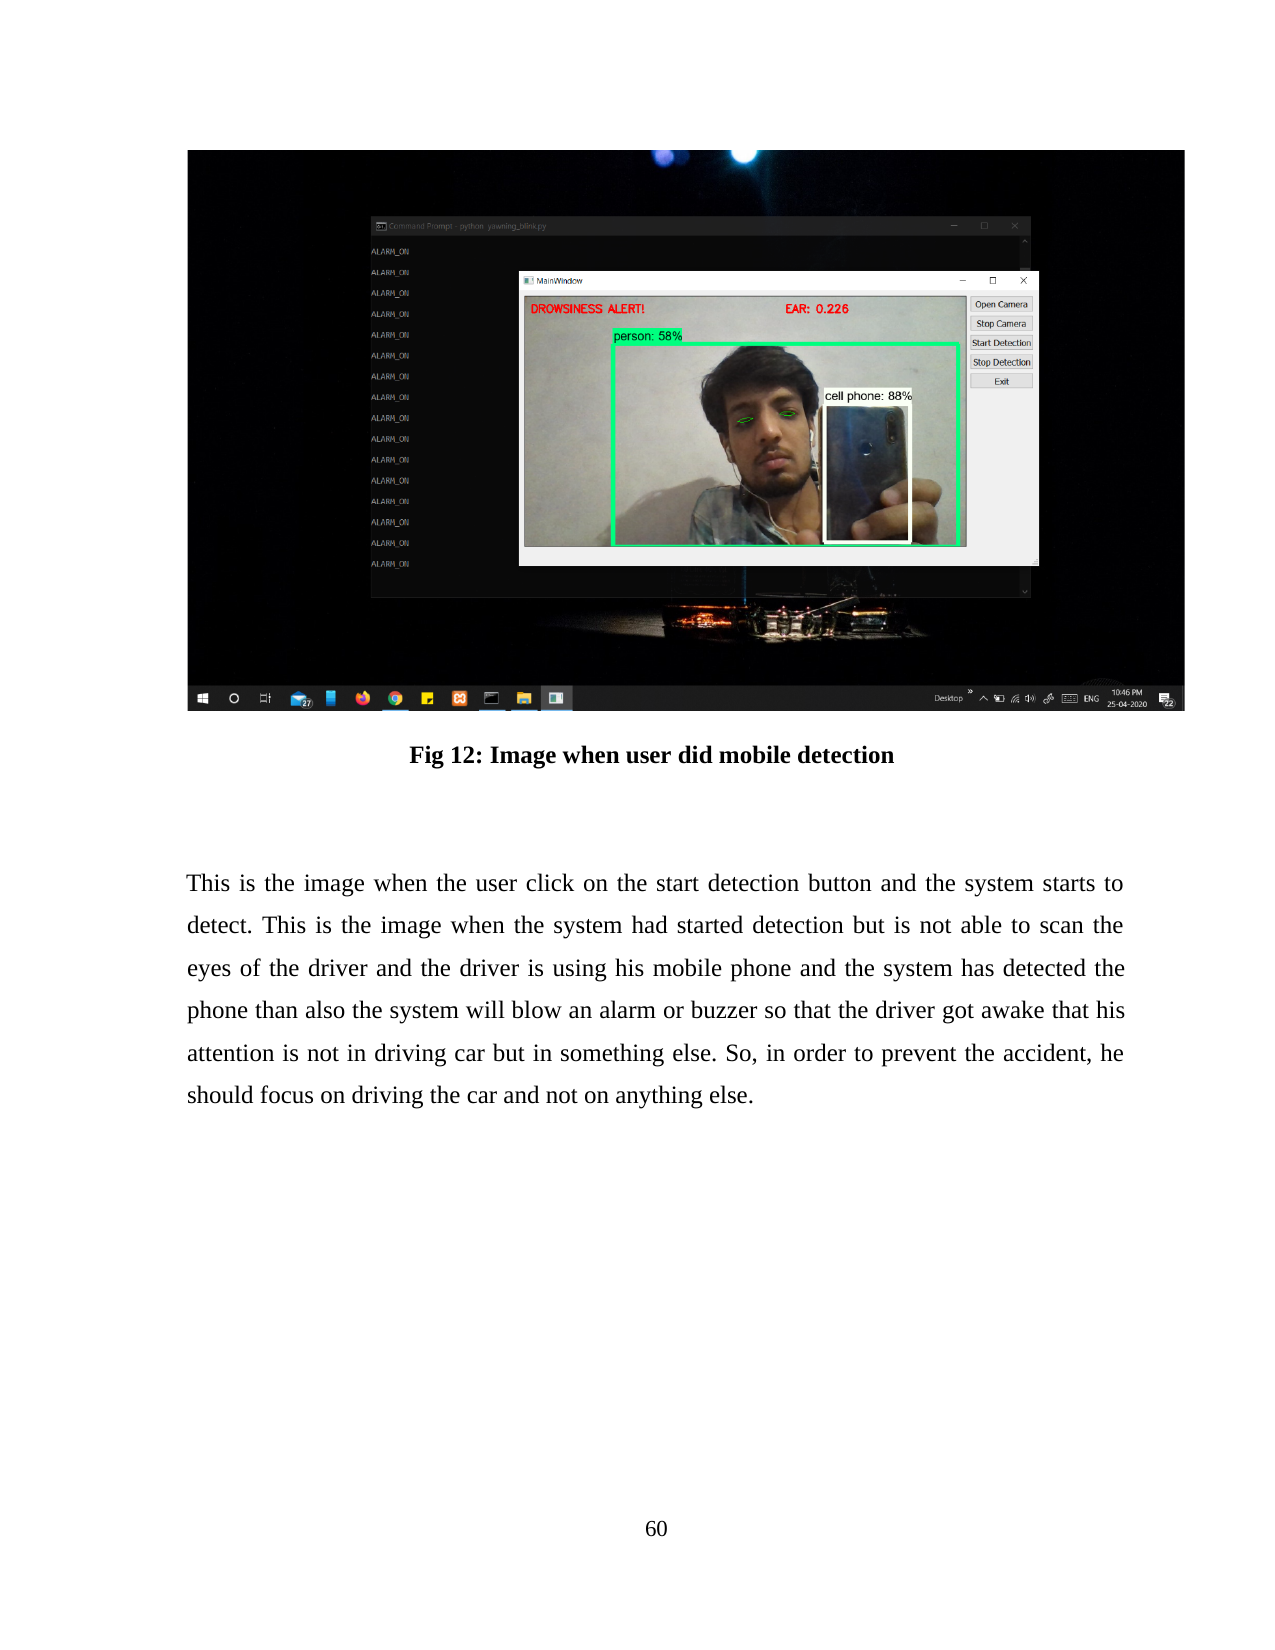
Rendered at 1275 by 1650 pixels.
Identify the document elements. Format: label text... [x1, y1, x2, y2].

picture [187, 150, 1185, 711]
subtitle Fig 12: Image when user did mobile detection [186, 740, 1184, 769]
text This is the image when the user click on the start detection button and the system starts to detect. This is the image when the system had started detection but is not able to scan the eyes of the driver and the driver is using his mobile phone and the system has detected the phone than also the system will blow an alarm or buzzer so that the driver got awake that his attention is not in driving car but in something else. So, in order to prevent the accident, he should focus on driving the car and not on anything else. [186, 868, 1126, 1109]
